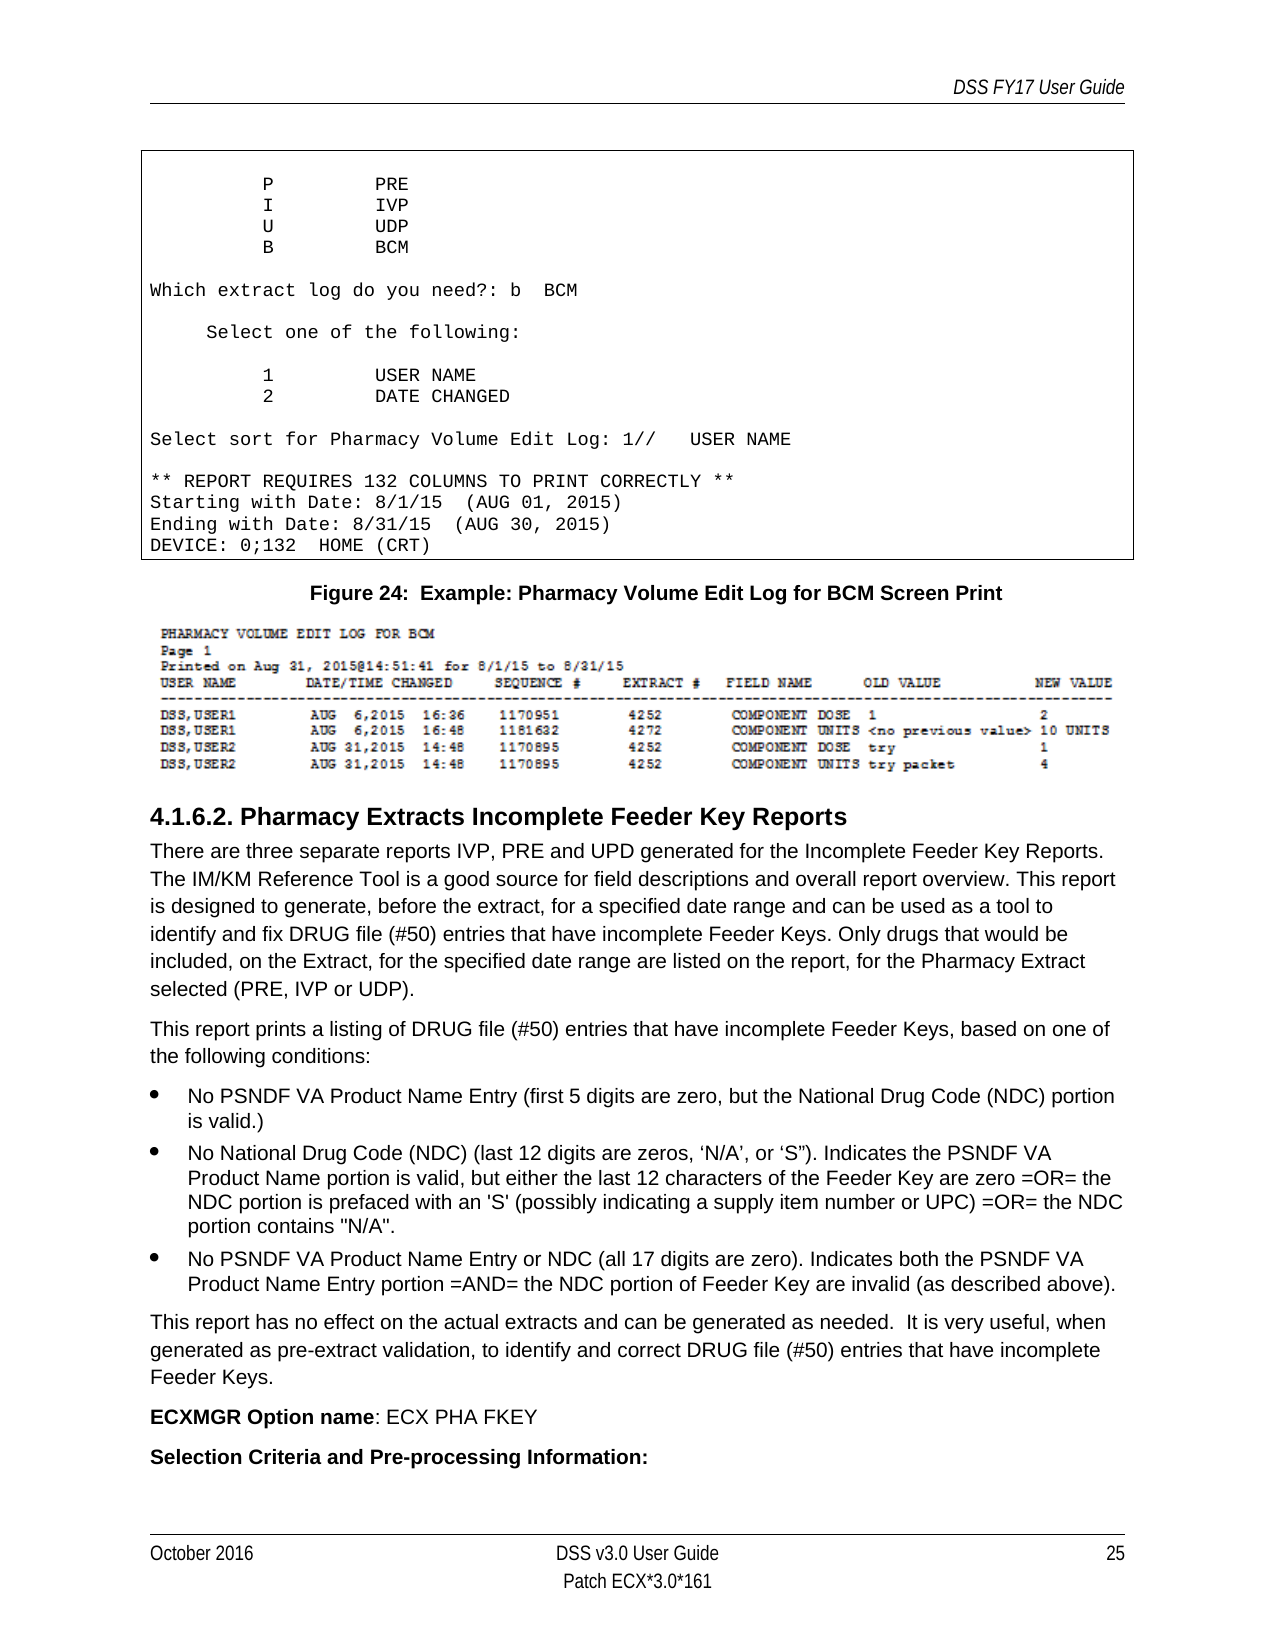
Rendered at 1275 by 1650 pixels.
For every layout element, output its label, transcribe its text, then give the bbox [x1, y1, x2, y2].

text Example: Pharmacy Volume Edit Log for BCM Screen Print [187, 581, 1125, 605]
text 1 USER NAME [150, 366, 1125, 387]
text There are three separate reports IVP, PRE and UPD generated for the Incomplete Feeder Key Reports. The IM/KM Reference Tool is a good source for field descriptions and overall report overview. This report is designed to generate, before the extract, for a specified date range and can be used as a tool to identify and fix DRUG file (#50) entries that have incomplete Feeder Keys. Only drugs that would be included, on the Extract, for the specified date range are listed on the report, for the Pharmacy Extract selected (PRE, IVP or UDP). [150, 839, 1125, 1000]
list No PSNDF VA Product Name Entry or NDC (all 17 digits are zero). Indicates both the PSNDF VA Product Name Entry portion =AND= the NDC portion of Feeder Key are invalid (as described above). [150, 1246, 1125, 1295]
text Selection Criteria and Pre-processing Information: [150, 1445, 1125, 1469]
text 2 DATE CHANGED [150, 387, 1125, 408]
text This report has no effect on the actual extracts and can be generated as needed. It is very useful, when generated as pre-extract validation, to identify and correct DRUG file (#50) entries that have incomplete Feeder Keys. [150, 1310, 1125, 1389]
text ** REPORT REQUIRES 132 COLUMNS TO PRINT CORRECTLY ** [150, 472, 1125, 493]
text Select sort for Pharmacy Volume Edit Log: 1// USER NAME [150, 429, 1125, 451]
text Ending with Date: 8/31/15 (AUG 30, 2015) [150, 514, 1125, 532]
text Which extract log do you need?: b BCM [150, 281, 1125, 302]
subtitle Pharmacy Extracts Incomplete Feeder Key Reports [150, 802, 1125, 831]
list No PSNDF VA Product Name Entry (first 5 digits are zero, but the National Drug Code (NDC) portion is valid.) [150, 1084, 1125, 1133]
text I IVP [150, 196, 1125, 217]
text This report prints a listing of DRUG file (#50) entries that have incomplete Feeder Keys, based on one of the following conditions: [150, 1016, 1125, 1068]
text DEVICE: 0;132 HOME (CRT) [142, 532, 1133, 559]
text ECXMGR Option name: ECX PHA FKEY [150, 1405, 1125, 1429]
picture [150, 617, 1125, 781]
text Select one of the following: [150, 323, 1125, 344]
text B BCM [150, 238, 1125, 259]
text Starting with Date: 8/1/15 (AUG 01, 2015) [150, 493, 1125, 514]
text P PRE [150, 174, 1125, 196]
list No National Drug Code (NDC) (last 12 digits are zeros, ‘N/A’, or ‘S”). Indicates the PSNDF VA Product Name portion is valid, but either the last 12 characters of the Feeder Key are zero =OR= the NDC portion is prefaced with an 'S' (possibly indicating a supply item number or UPC) =OR= the NDC portion contains "N/A". [150, 1141, 1125, 1238]
text U UDP [150, 217, 1125, 238]
